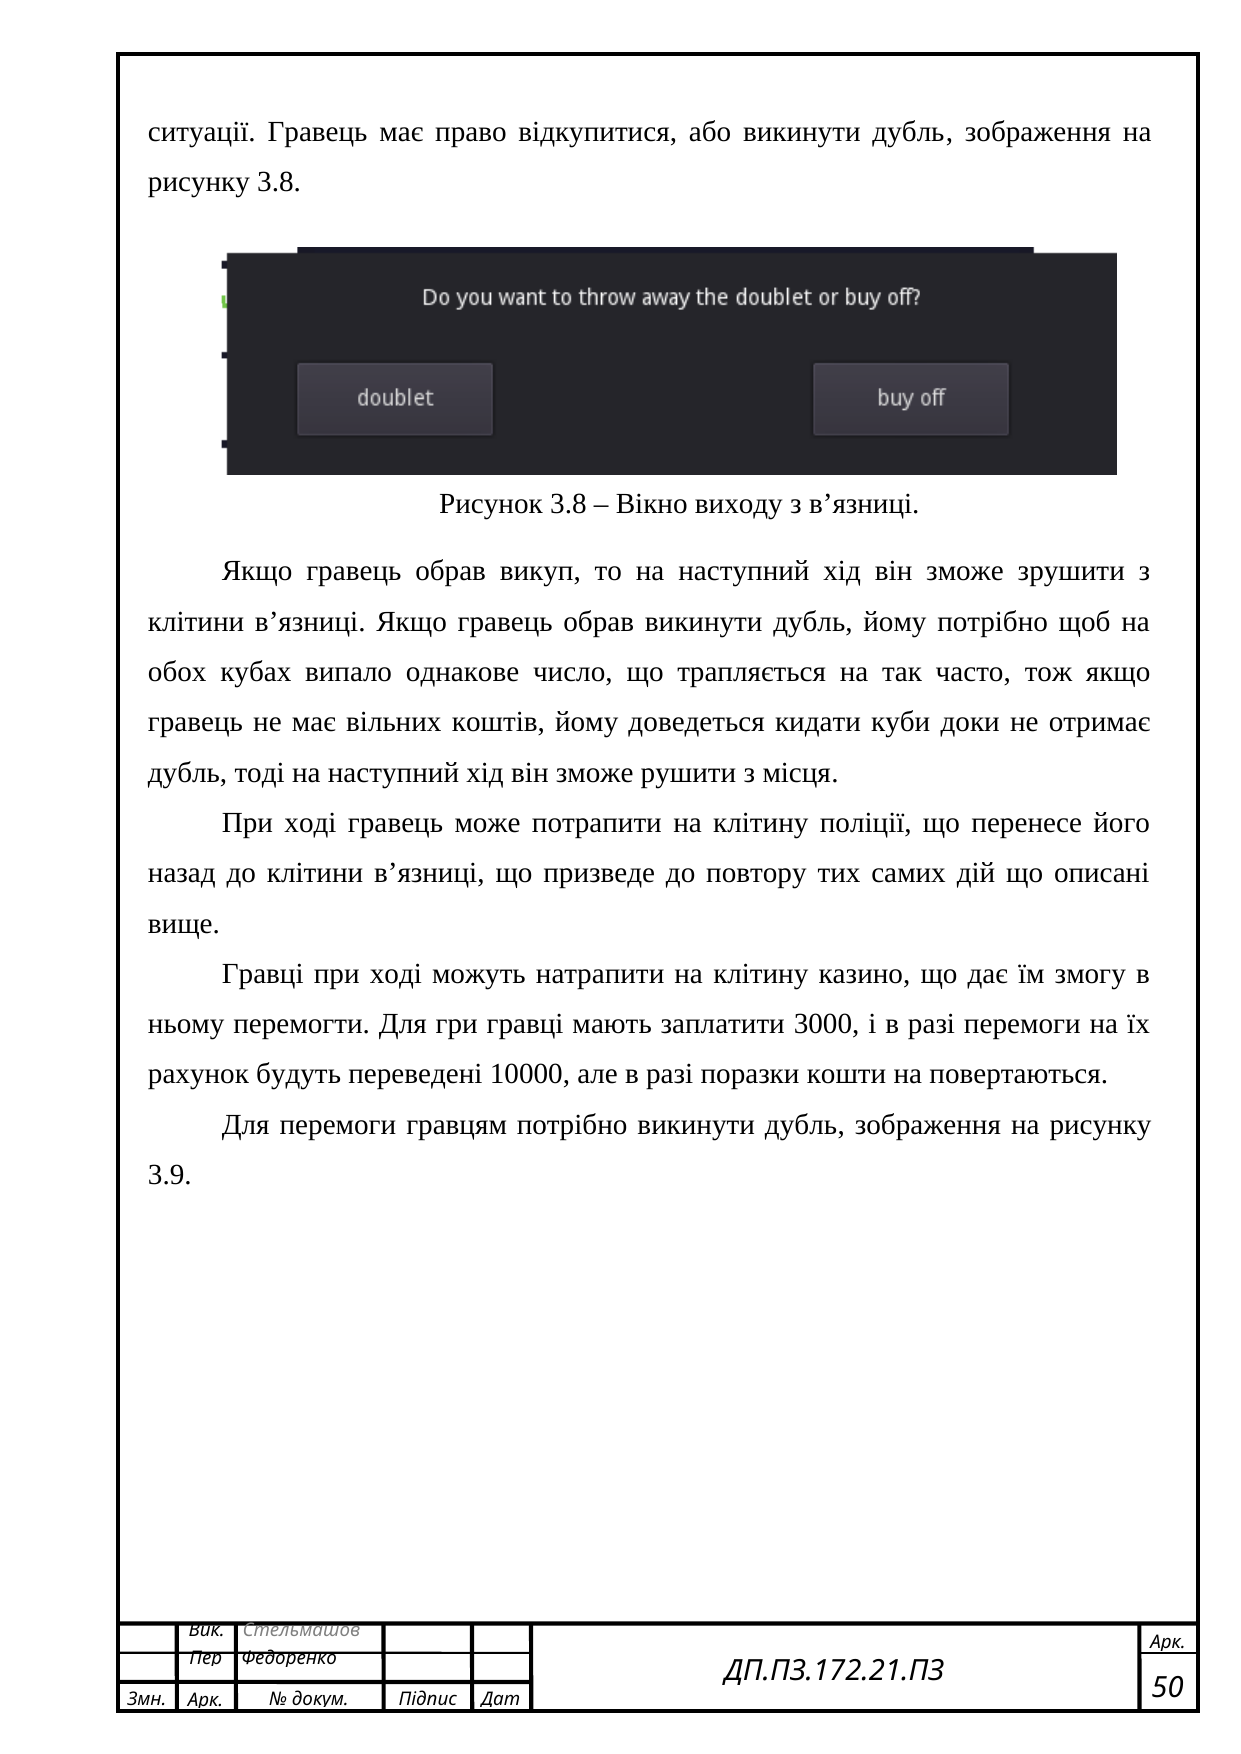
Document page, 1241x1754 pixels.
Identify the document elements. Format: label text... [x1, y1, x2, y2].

text Гравці при ході можуть натрапити на клітину казино, що дає їм змогу в ньому перемогти. Для гри гравці мають заплатити 3000, і в разі перемоги на їх рахунок будуть переведені 10000, але в разі поразки кошти на повертаються. [148, 956, 1152, 1090]
text Якщо гравець обрав викуп, то на наступний хід він зможе зрушити з клітини в’язниці. Якщо гравець обрав викинути дубль, йому потрібно щоб на обох кубах випало однакове число, що трапляється на так часто, тож якщо гравець не має вільних коштів, йому доведеться кидати куби доки не отримає дубль, тоді на наступний хід він зможе рушити з місця. [148, 553, 1152, 788]
text При ході гравець може потрапити на клітину поліції, що перенесе його назад до клітини в’язниці, що призведе до повтору тих самих дій що описані вище. [148, 805, 1152, 939]
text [148, 114, 1152, 198]
picture [221, 247, 1117, 475]
text Для перемоги гравцям потрібно викинути дубль, зображення на рисунку 3.9. [148, 1107, 1152, 1191]
text Рисунок 3.8 – Вікно виходу з в’язниці. [148, 486, 1152, 520]
